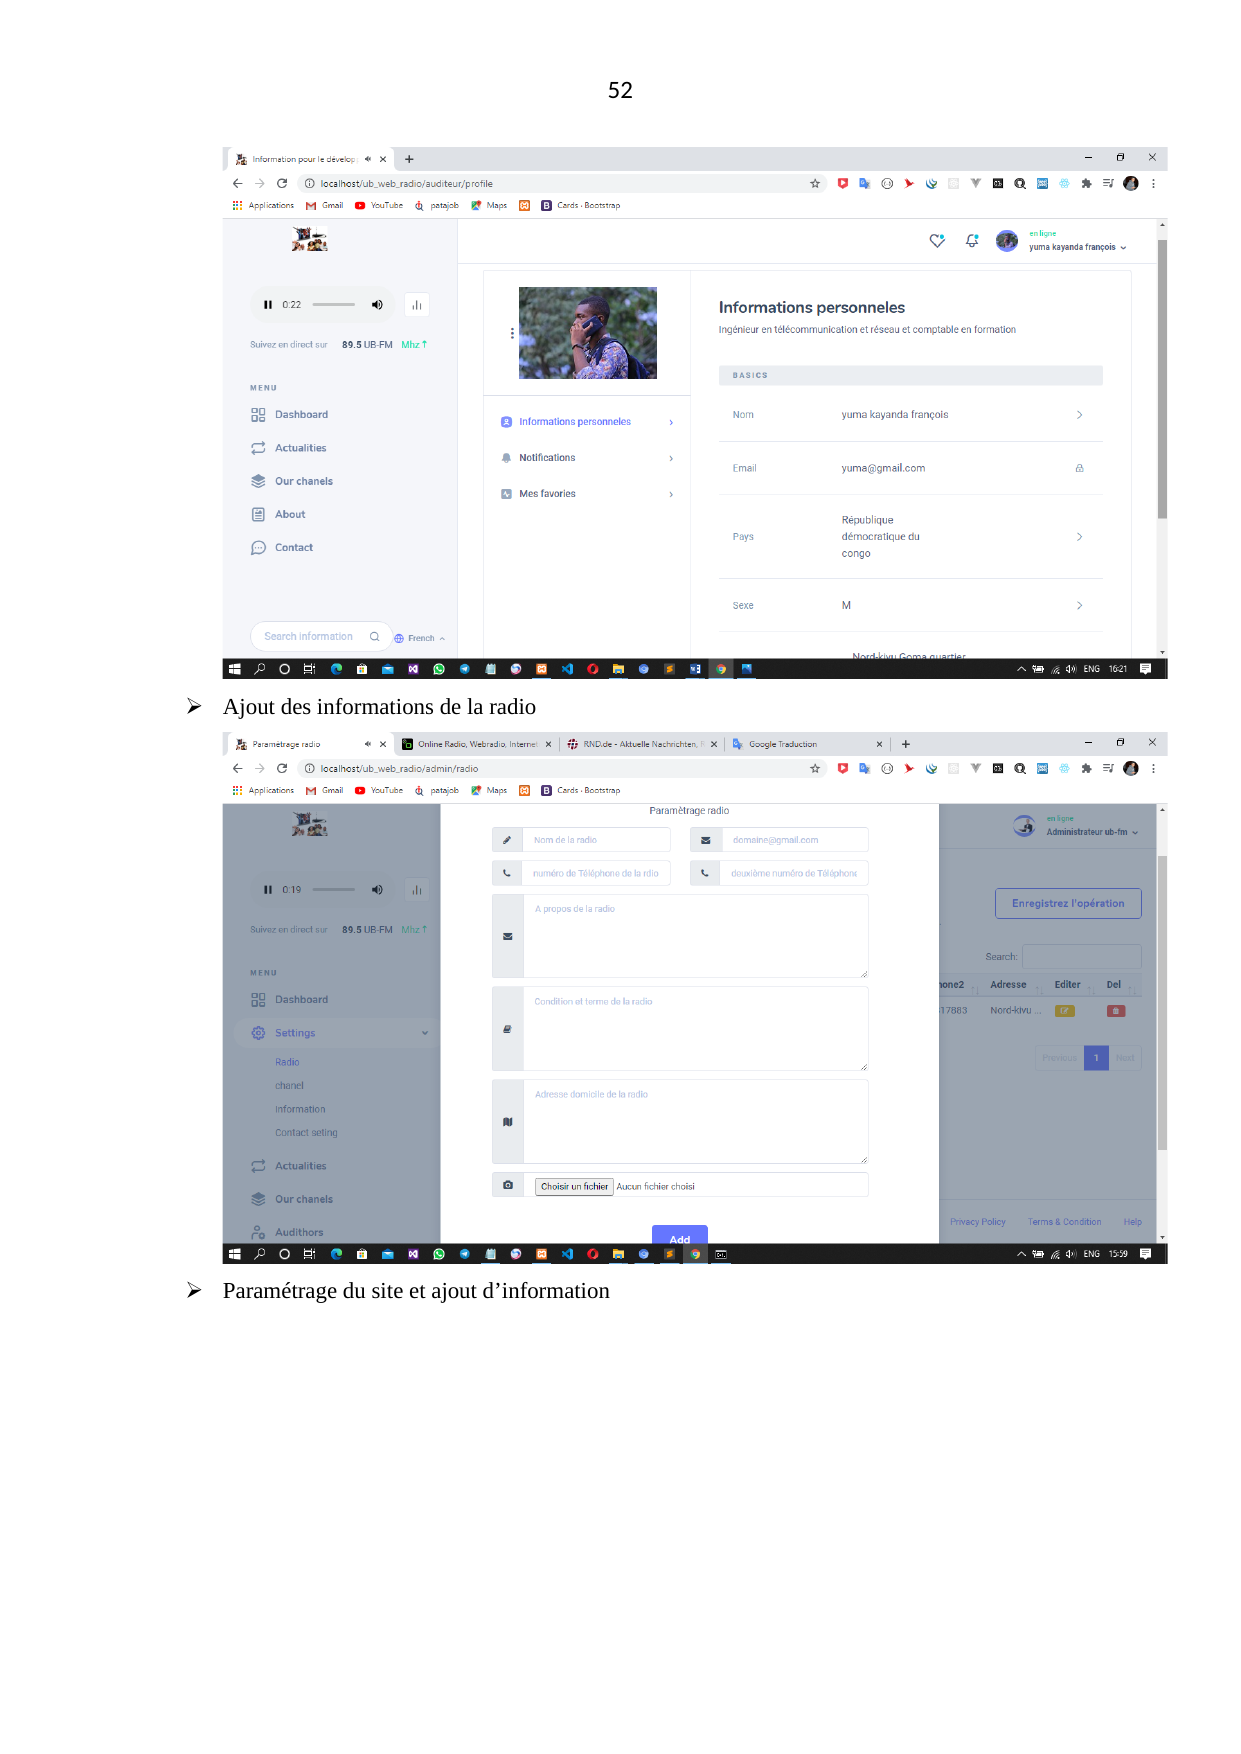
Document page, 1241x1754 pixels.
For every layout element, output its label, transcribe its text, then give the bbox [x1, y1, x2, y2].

picture [222, 147, 1168, 679]
picture [222, 732, 1168, 1264]
list Paramétrage du site et ajout d’information [185, 1277, 1092, 1304]
list Ajout des informations de la radio [185, 693, 1092, 719]
